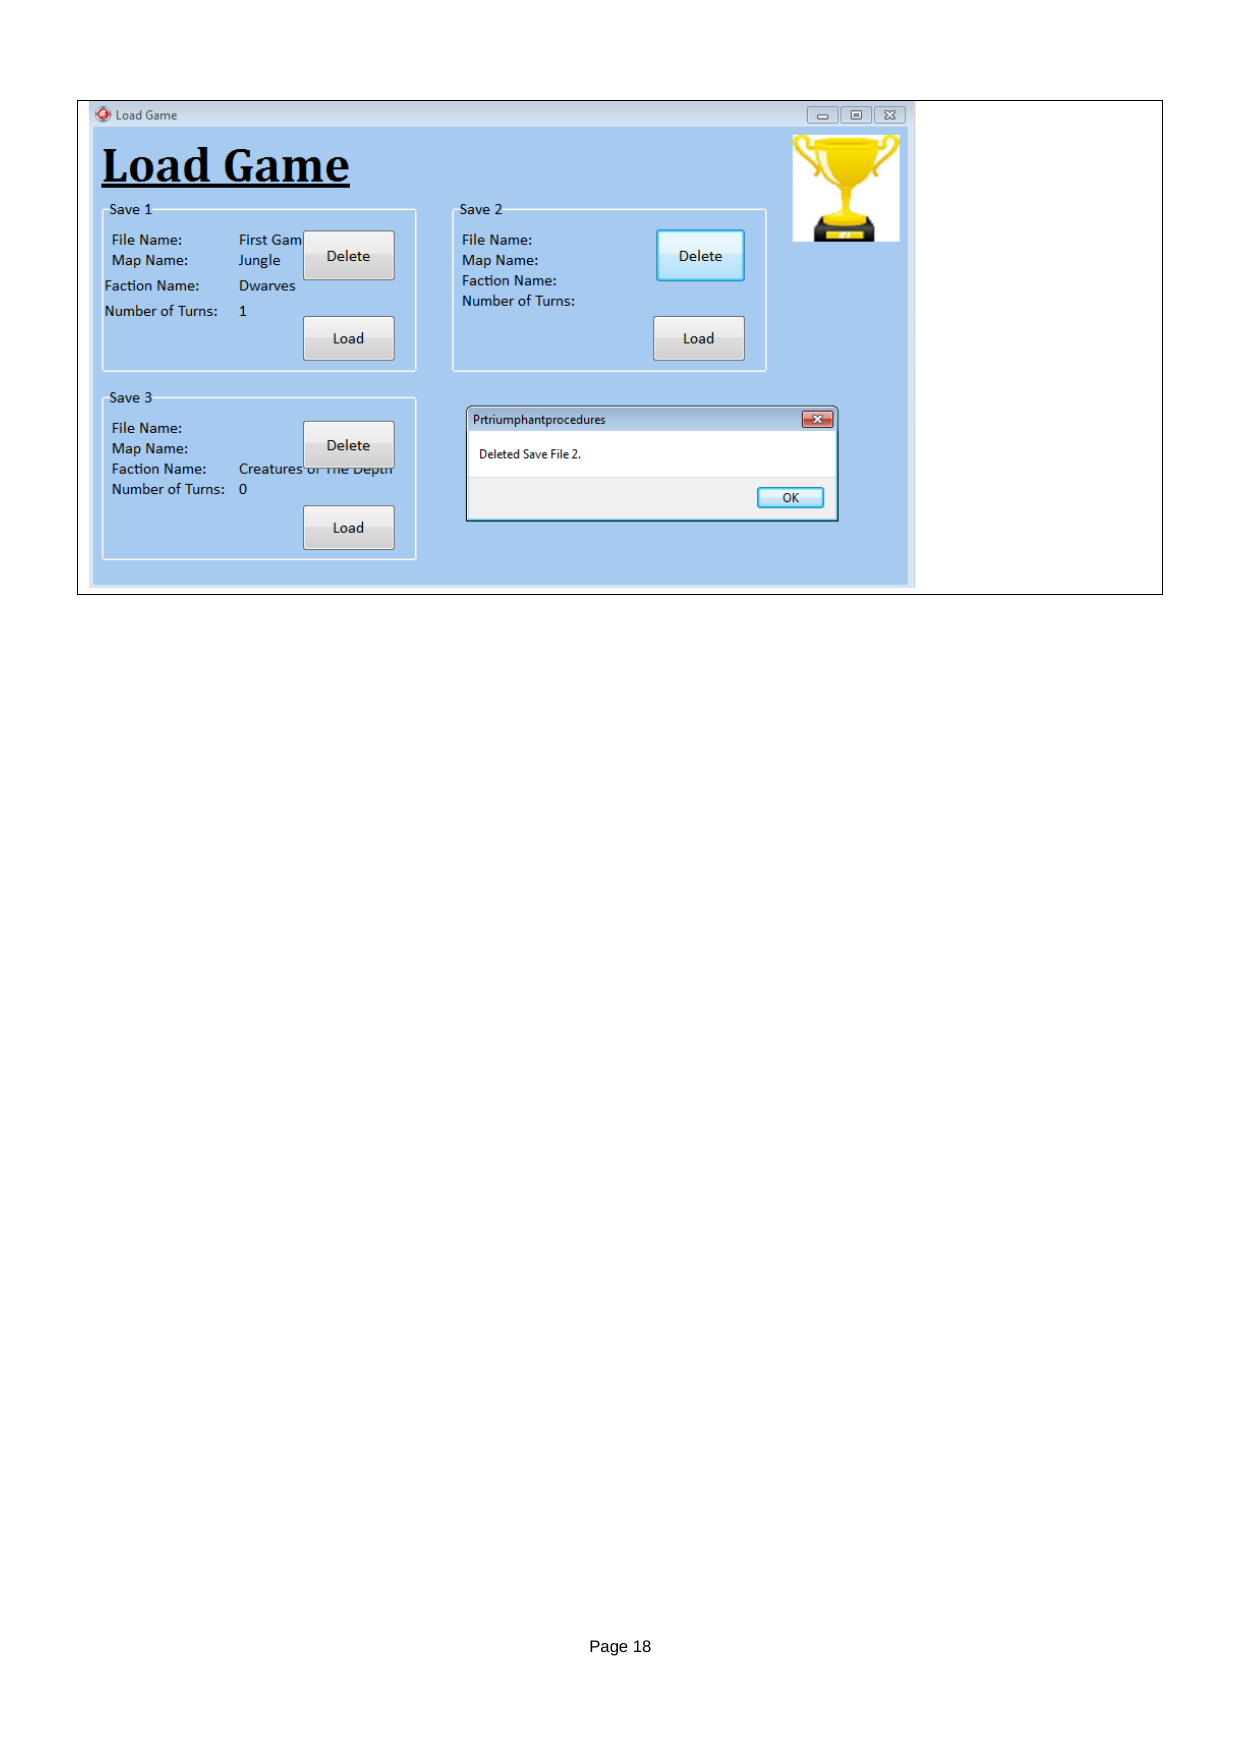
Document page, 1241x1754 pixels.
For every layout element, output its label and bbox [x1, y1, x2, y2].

table_cell [78, 101, 1162, 594]
picture [88, 101, 916, 588]
